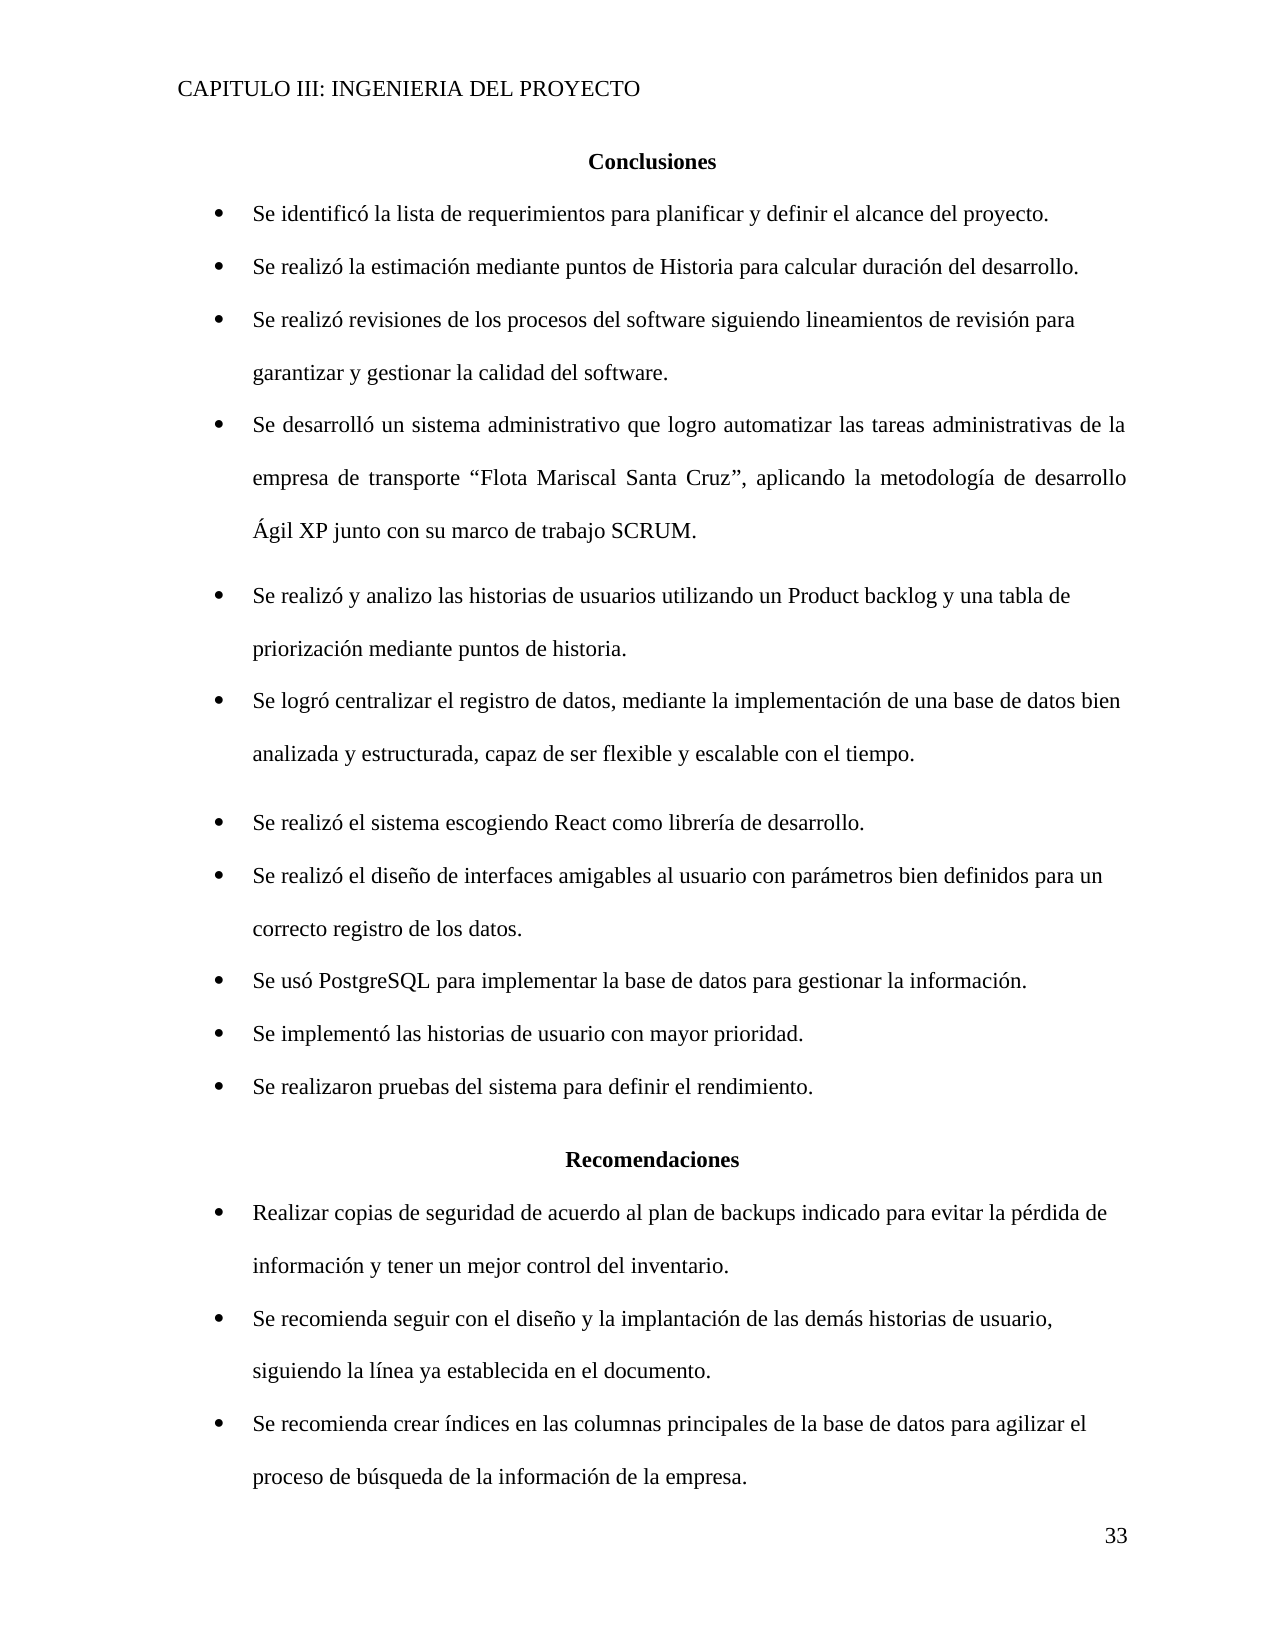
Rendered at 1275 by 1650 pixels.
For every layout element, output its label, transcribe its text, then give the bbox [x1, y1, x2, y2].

list Se realizó revisiones de los procesos del software siguiendo lineamientos de revisión para garantizar y gestionar la calidad del software. [215, 306, 1127, 385]
list Se realizó la estimación mediante puntos de Historia para calcular duración del desarrollo. [215, 253, 1127, 279]
list Se realizaron pruebas del sistema para definir el rendimiento. [215, 1073, 1127, 1099]
list Se recomienda seguir con el diseño y la implantación de las demás historias de usuario, siguiendo la línea ya establecida en el documento. [215, 1304, 1127, 1384]
list Se usó PostgreSQL para implementar la base de datos para gestionar la información. [215, 967, 1127, 994]
list Se realizó el diseño de interfaces amigables al usuario con parámetros bien definidos para un correcto registro de los datos. [215, 862, 1127, 941]
list Se implementó las historias de usuario con mayor prioridad. [215, 1020, 1127, 1047]
list Se realizó el sistema escogiendo React como librería de desarrollo. [215, 809, 1127, 836]
list Se identificó la lista de requerimientos para planificar y definir el alcance del proyecto. [215, 200, 1127, 227]
list Se logró centralizar el registro de datos, mediante la implementación de una base de datos bien analizada y estructurada, capaz de ser flexible y escalable con el tiempo. [215, 687, 1127, 766]
list Se realizó y analizo las historias de usuarios utilizando un Product backlog y una tabla de priorización mediante puntos de historia. [215, 582, 1127, 661]
subtitle Recomendaciones [177, 1146, 1127, 1173]
list Realizar copias de seguridad de acuerdo al plan de backups indicado para evitar la pérdida de información y tener un mejor control del inventario. [215, 1199, 1127, 1278]
list Se desarrolló un sistema administrativo que logro automatizar las tareas administrativas de la empresa de transporte “Flota Mariscal Santa Cruz”, aplicando la metodología de desarrollo Ágil XP junto con su marco de trabajo SCRUM. [215, 411, 1127, 543]
subtitle Conclusiones [177, 148, 1127, 174]
list Se recomienda crear índices en las columnas principales de la base de datos para agilizar el proceso de búsqueda de la información de la empresa. [215, 1410, 1127, 1489]
